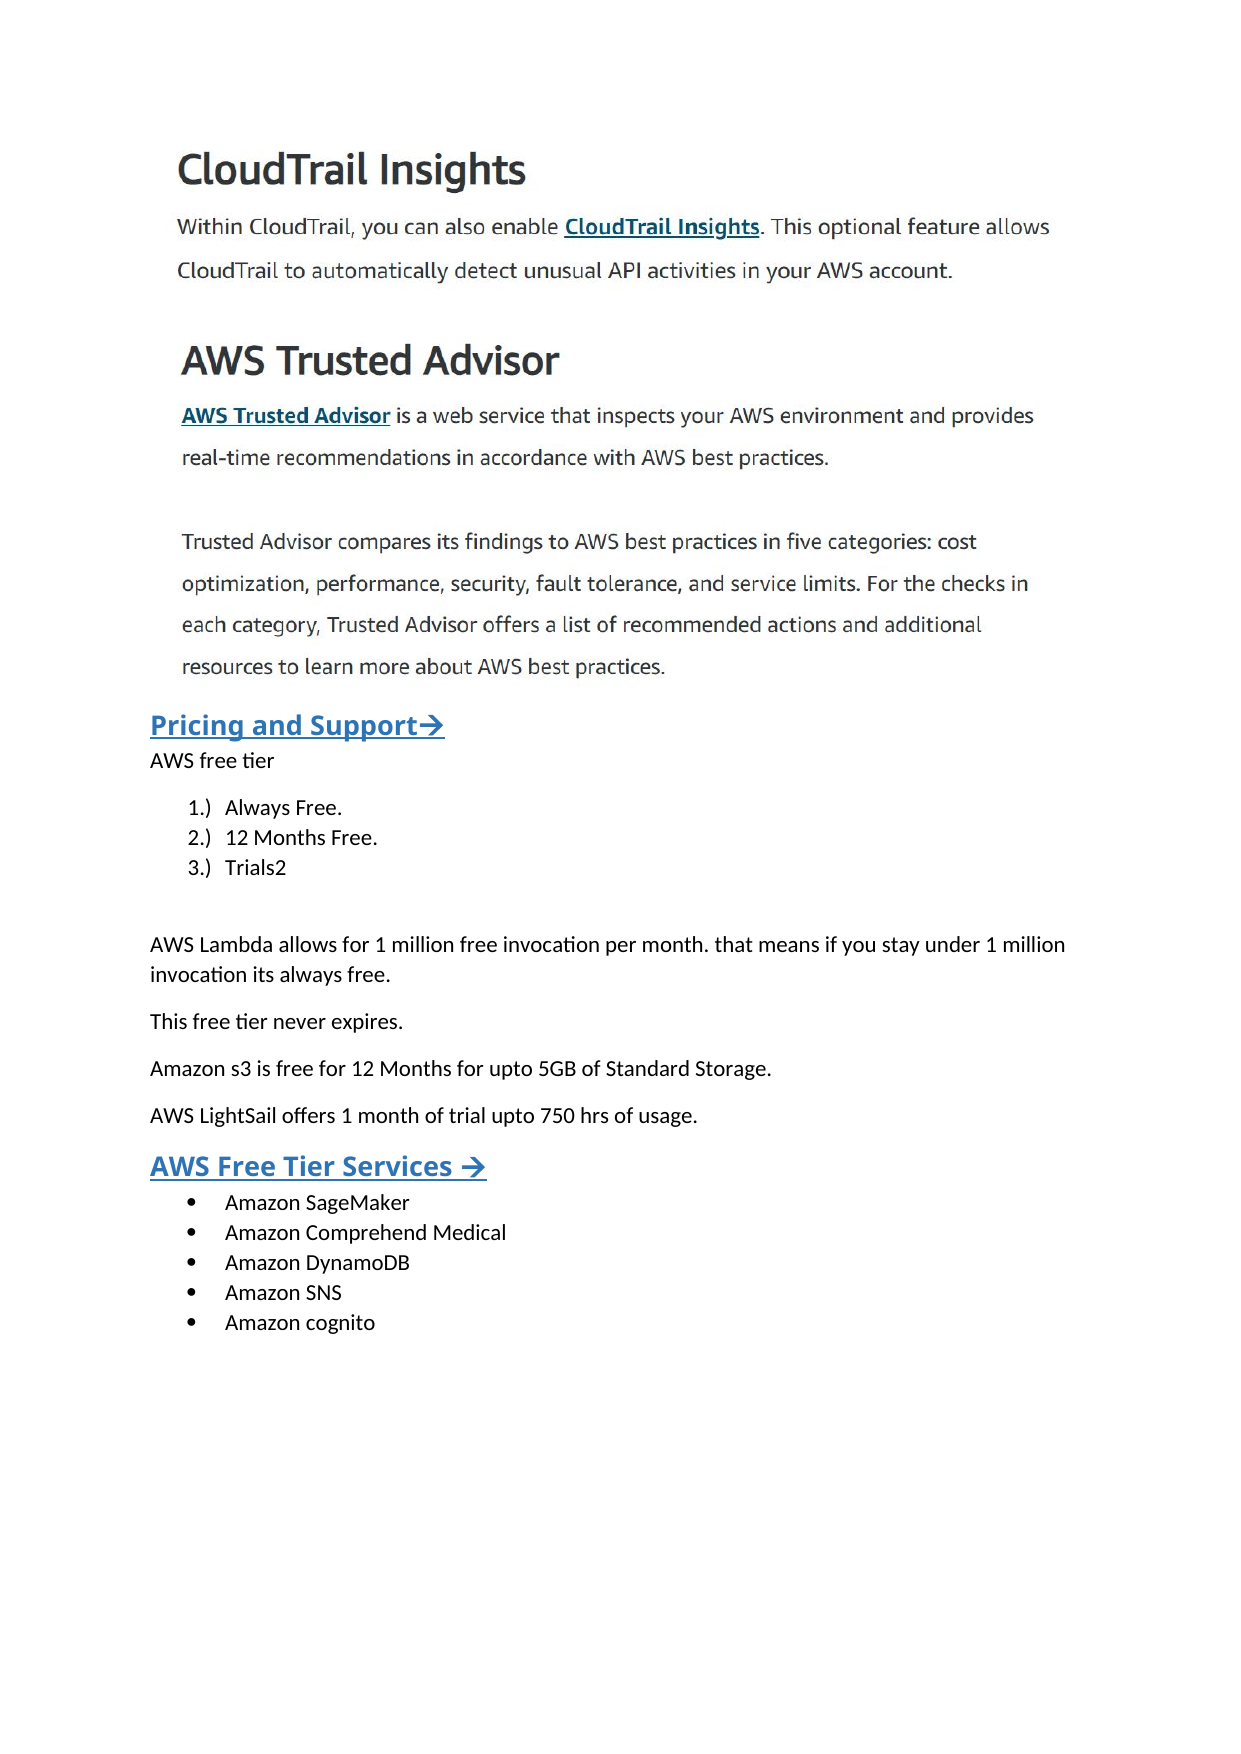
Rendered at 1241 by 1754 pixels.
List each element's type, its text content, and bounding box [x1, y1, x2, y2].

picture [150, 150, 1091, 319]
text AWS Lambda allows for 1 million free invocation per month. that means if you stay under 1 million invocation its always free. [150, 930, 1090, 988]
list Amazon Comprehend Medical [187, 1218, 1090, 1246]
text AWS LightSail offers 1 month of trial upto 750 hrs of usage. [150, 1101, 1090, 1129]
list Always Free. [187, 793, 1090, 821]
list Amazon SNS [187, 1278, 1090, 1306]
list 12 Months Free. [187, 823, 1090, 851]
list Amazon DynamoDB [187, 1248, 1090, 1276]
text Amazon s3 is free for 12 Months for upto 5GB of Standard Storage. [150, 1054, 1090, 1082]
picture [150, 337, 1091, 688]
subtitle Pricing and Support [150, 706, 1090, 743]
subtitle AWS Free Tier Services [150, 1148, 1090, 1185]
text AWS free tier [150, 746, 1090, 774]
list Trials2 [187, 853, 1090, 881]
list Amazon SageMaker [187, 1188, 1090, 1216]
list Amazon cognito [187, 1308, 1090, 1337]
text This free tier never expires. [150, 1007, 1090, 1035]
